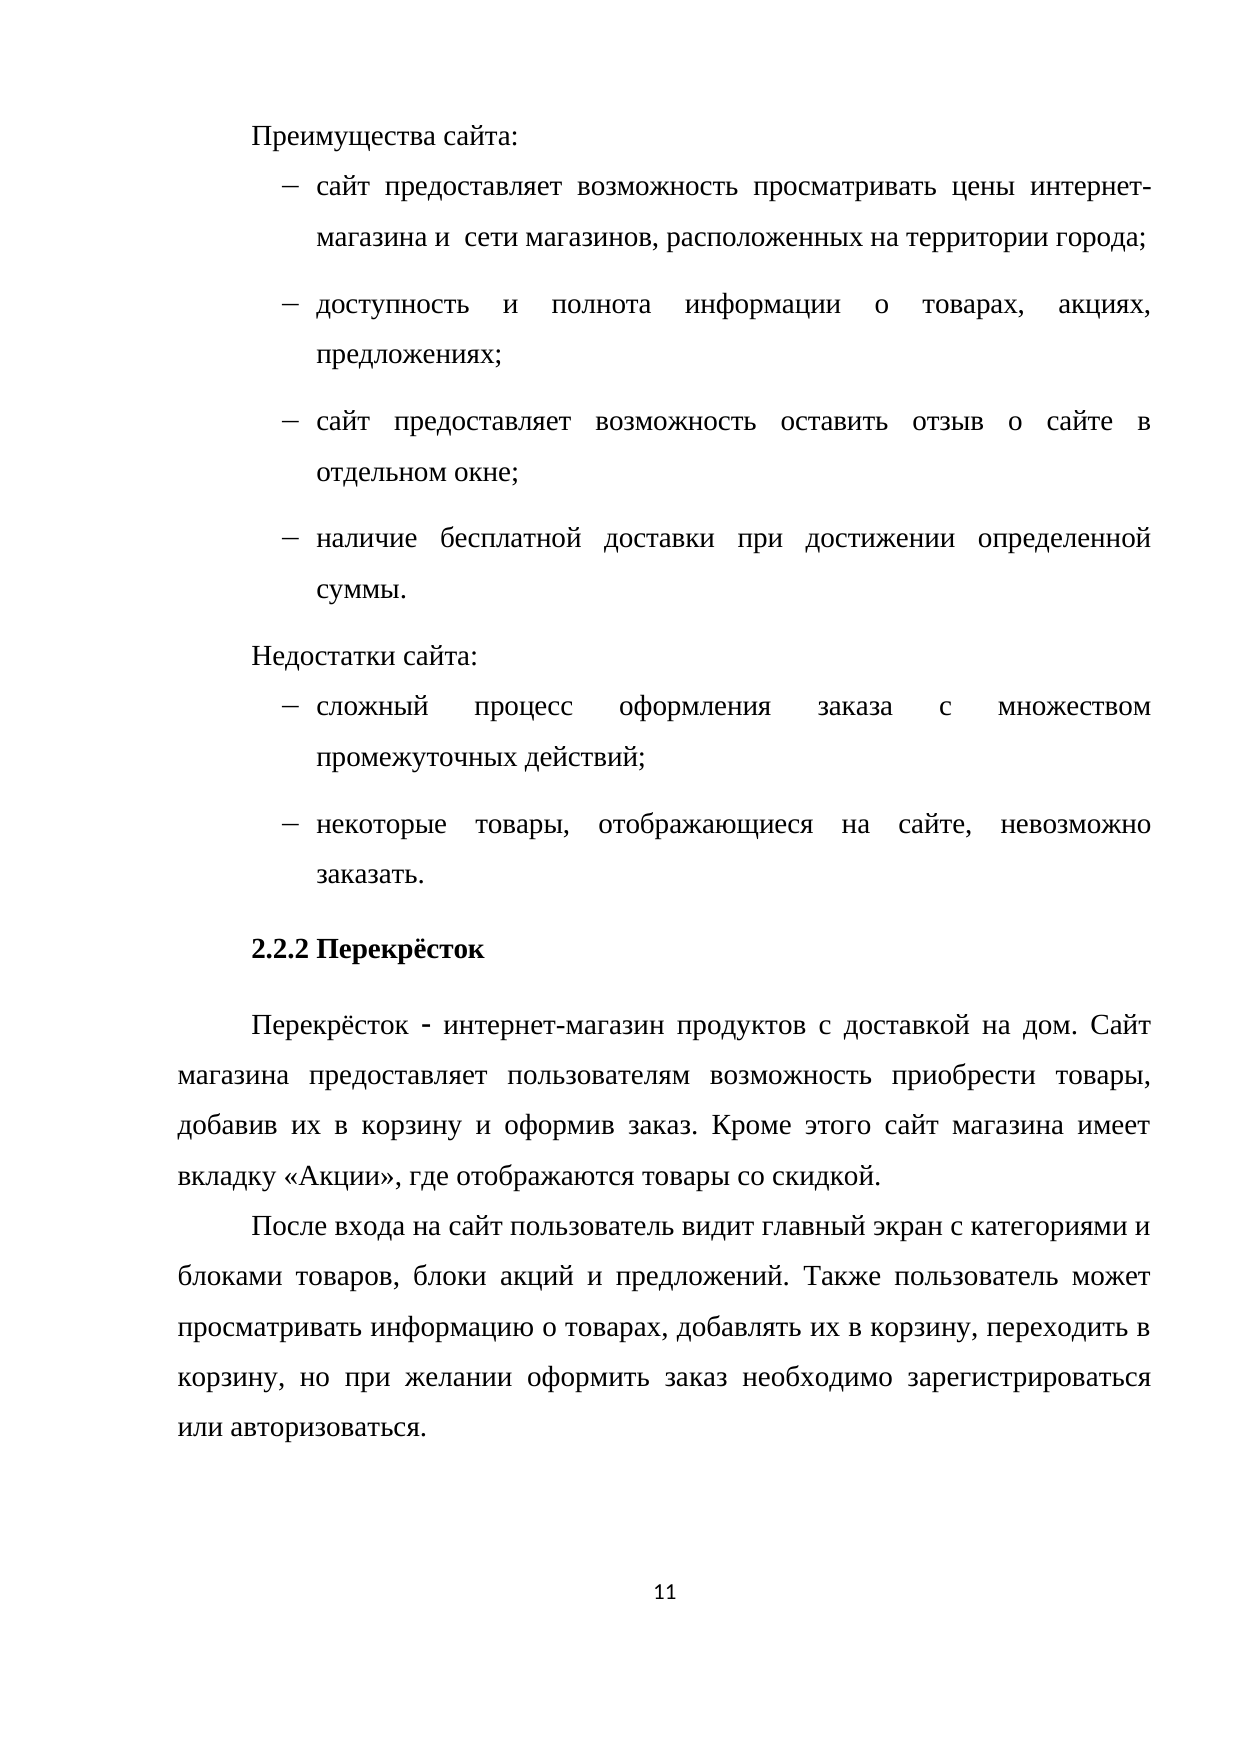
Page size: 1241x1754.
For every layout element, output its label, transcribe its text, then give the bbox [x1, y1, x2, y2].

list доступность и полнота информации о товарах, акциях, предложениях; [279, 286, 1152, 370]
list сайт предоставляет возможность оставить отзыв о сайте в отдельном окне; [279, 403, 1152, 487]
text Перекрёсток [177, 931, 1152, 965]
text Недостатки сайта: [177, 638, 1152, 672]
list сложный процесс оформления заказа с множеством промежуточных действий; [279, 688, 1152, 772]
text Преимущества сайта: [177, 118, 1152, 152]
text Перекрёсток интернет-магазин продуктов с доставкой на дом. Сайт магазина предоставляет пользователям возможность приобрести товары, добавив их в корзину и оформив заказ. Кроме этого сайт магазина имеет вкладку «Акции», где отображаются товары со скидкой. [177, 1007, 1152, 1191]
list сайт предоставляет возможность просматривать цены интернет-магазина и сети магазинов, расположенных на территории города; [279, 168, 1152, 252]
list некоторые товары, отображающиеся на сайте, невозможно заказать. [279, 806, 1152, 890]
text После входа на сайт пользователь видит главный экран с категориями и блоками товаров, блоки акций и предложений. Также пользователь может просматривать информацию о товарах, добавлять их в корзину, переходить в корзину, но при желании оформить заказ необходимо зарегистрироваться или авторизоваться. [177, 1208, 1152, 1443]
list наличие бесплатной доставки при достижении определенной суммы. [279, 521, 1152, 604]
